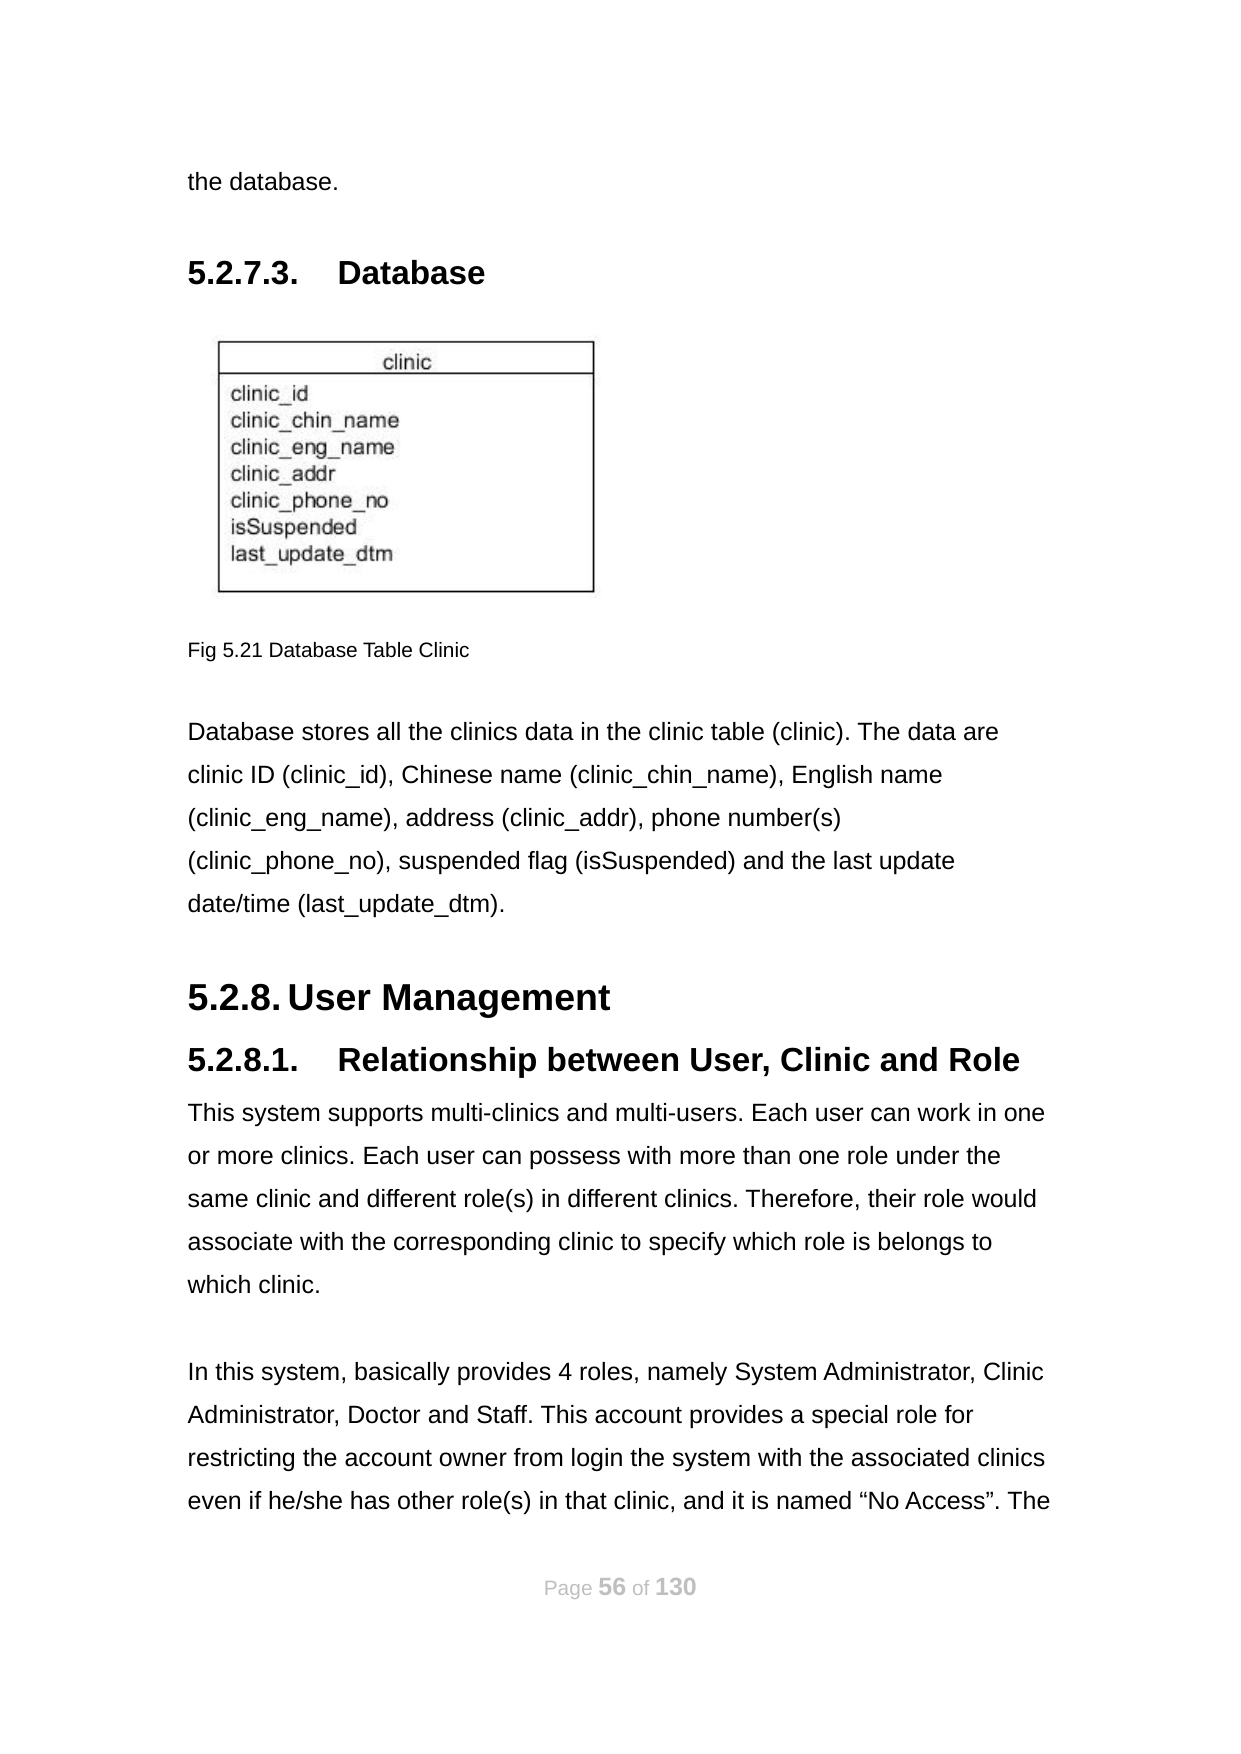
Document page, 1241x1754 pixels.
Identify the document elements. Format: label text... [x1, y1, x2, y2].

subtitle User Management [187, 976, 1053, 1019]
text This system supports multi-clinics and multi-users. Each user can work in one or more clinics. Each user can possess with more than one role under the same clinic and different role(s) in different clinics. Therefore, their role would associate with the corresponding clinic to specify which role is belongs to which clinic. [187, 1098, 1053, 1299]
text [187, 167, 1053, 196]
text Database stores all the clinics data in the clinic table (clinic). The data are clinic ID (clinic_id), Chinese name (clinic_chin_name), English name (clinic_eng_name), address (clinic_addr), phone number(s) (clinic_phone_no), suspended flag (isSuspended) and the last update date/time (last_update_dtm). [187, 717, 1053, 918]
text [187, 1357, 1053, 1515]
picture [187, 310, 625, 624]
subtitle Database [187, 253, 1053, 292]
subtitle Relationship between User, Clinic and Role [187, 1040, 1053, 1079]
